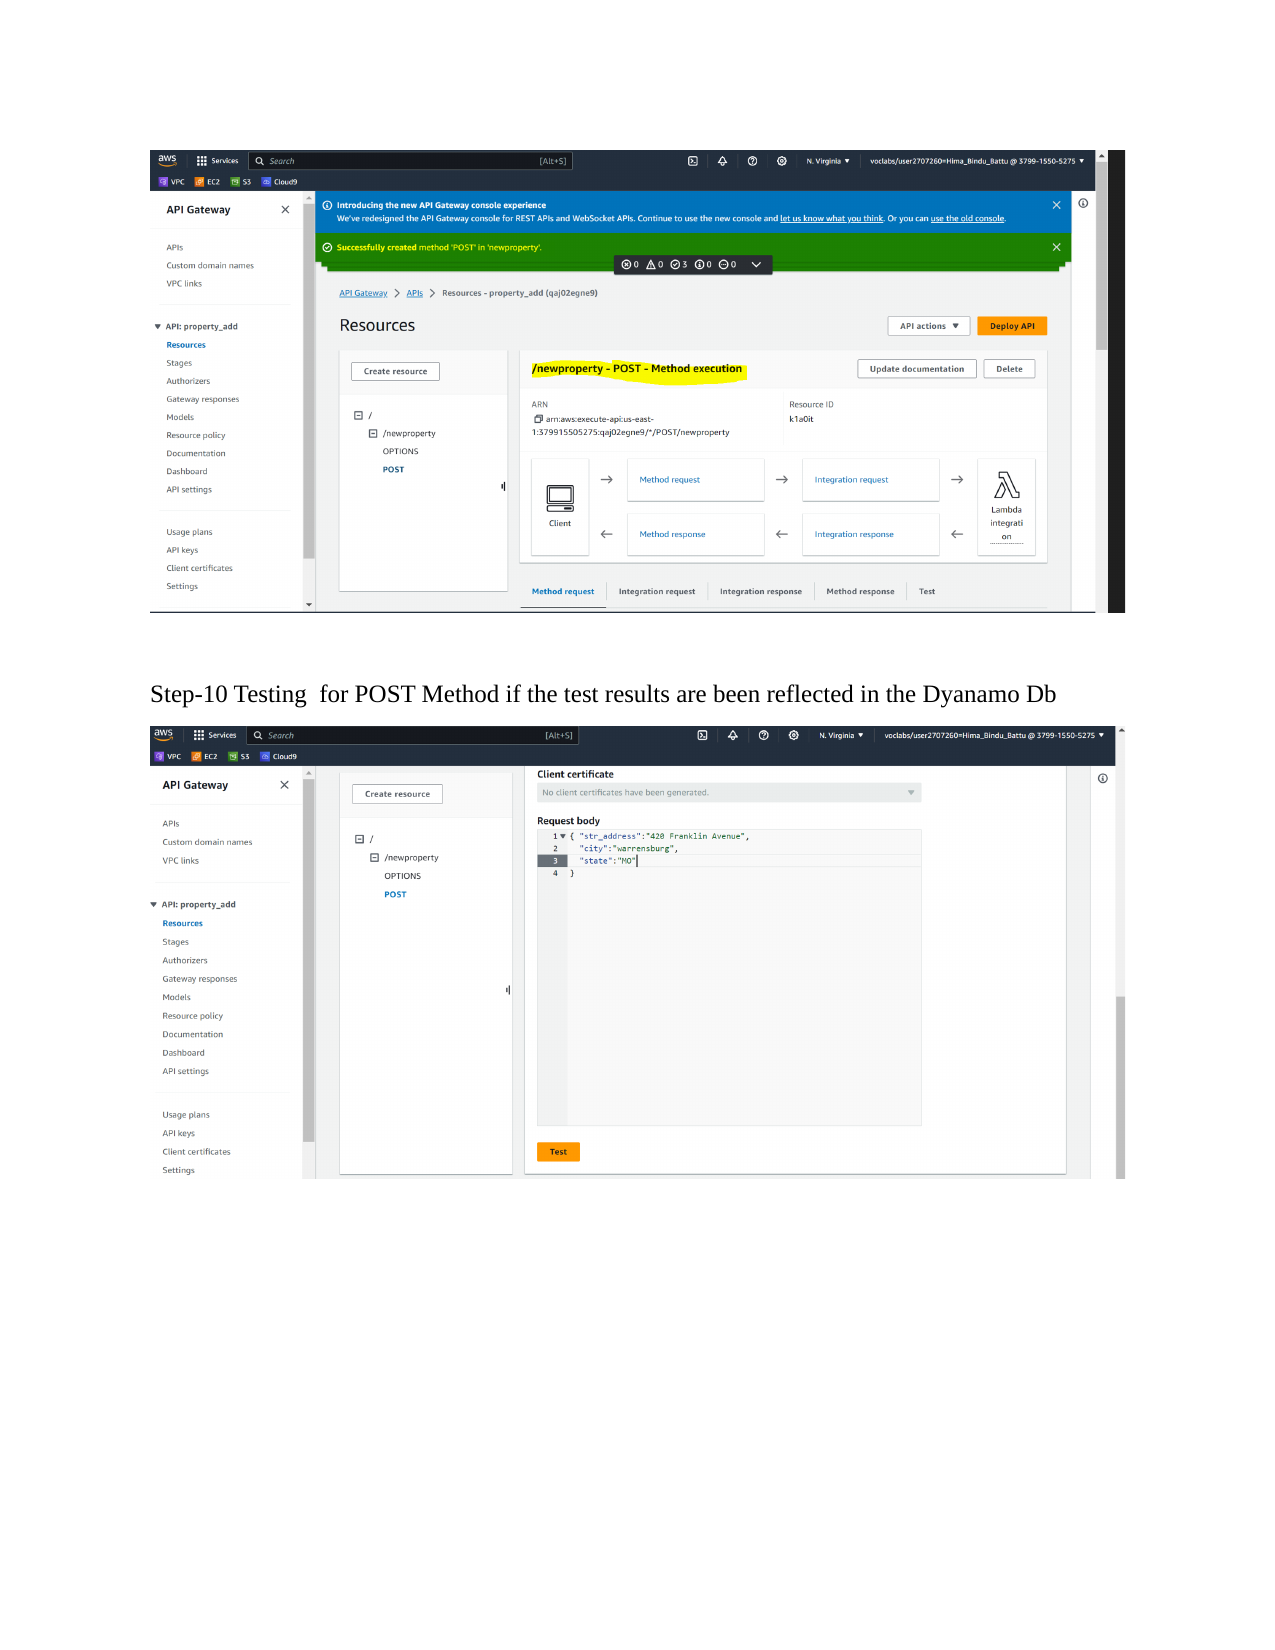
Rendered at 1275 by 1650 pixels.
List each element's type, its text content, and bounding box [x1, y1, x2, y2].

picture [150, 150, 1125, 613]
picture [150, 726, 1125, 1179]
text Step-10 Testing for POST Method if the test results are been reflected in the Dyanamo Db [150, 679, 1125, 707]
